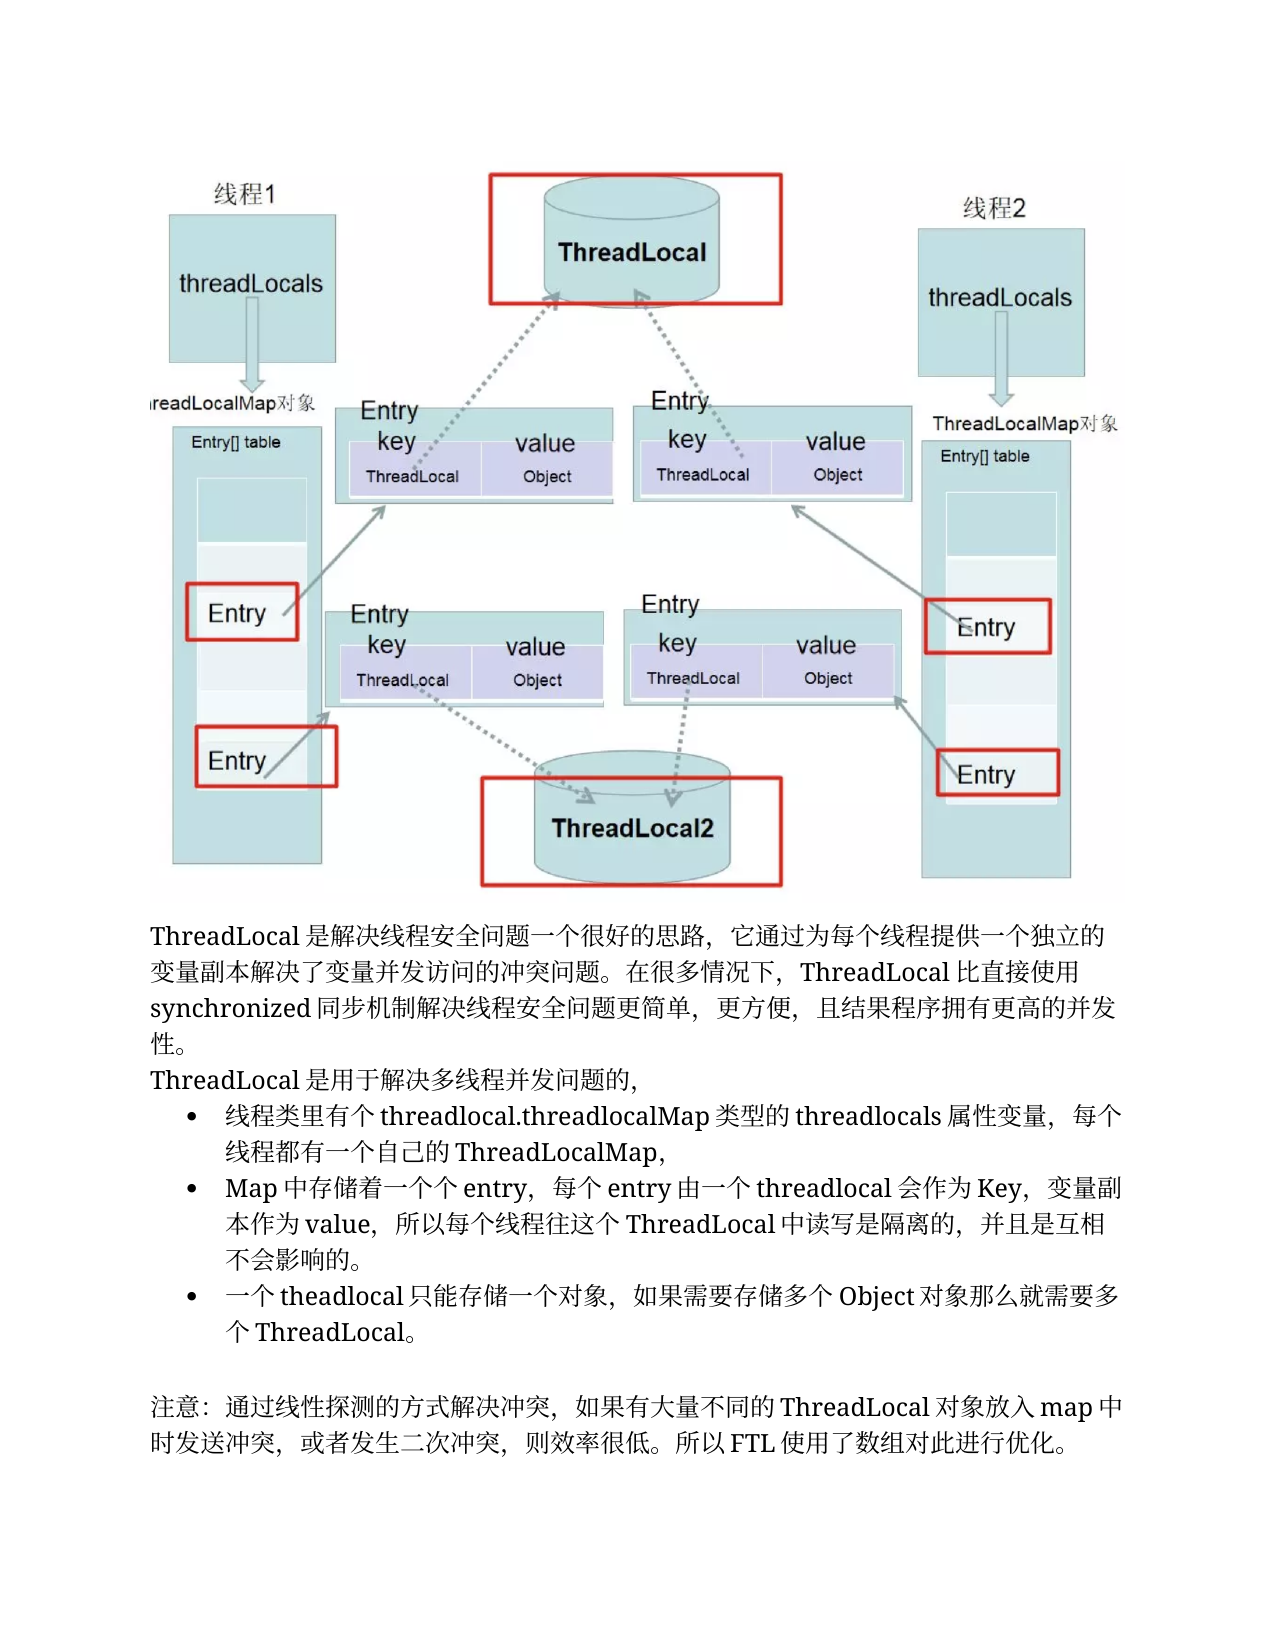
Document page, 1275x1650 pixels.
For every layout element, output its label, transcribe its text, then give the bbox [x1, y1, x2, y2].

text ThreadLocal是用于解决多线程并发问题的， [150, 1061, 1125, 1097]
list 一个theadlocal只能存储一个对象，如果需要存储多个Object对象那么就需要多个ThreadLocal。 [187, 1277, 1125, 1349]
list 线程类里有个threadlocal.threadlocalMap类型的threadlocals属性变量，每个线程都有一个自己的ThreadLocalMap， [187, 1097, 1125, 1169]
text ThreadLocal是解决线程安全问题一个很好的思路，它通过为每个线程提供一个独立的变量副本解决了变量并发访问的冲突问题。在很多情况下，ThreadLocal比直接使用synchronized同步机制解决线程安全问题更简单，更方便，且结果程序拥有更高的并发性。 [150, 917, 1125, 1061]
list Map中存储着一个个entry，每个entry由一个threadlocal会作为Key，变量副本作为value，所以每个线程往这个ThreadLocal中读写是隔离的，并且是互相不会影响的。 [187, 1169, 1125, 1277]
picture [150, 150, 1125, 917]
text 注意：通过线性探测的方式解决冲突，如果有大量不同的ThreadLocal对象放入map中时发送冲突，或者发生二次冲突，则效率很低。所以FTL使用了数组对此进行优化。 [150, 1387, 1125, 1459]
